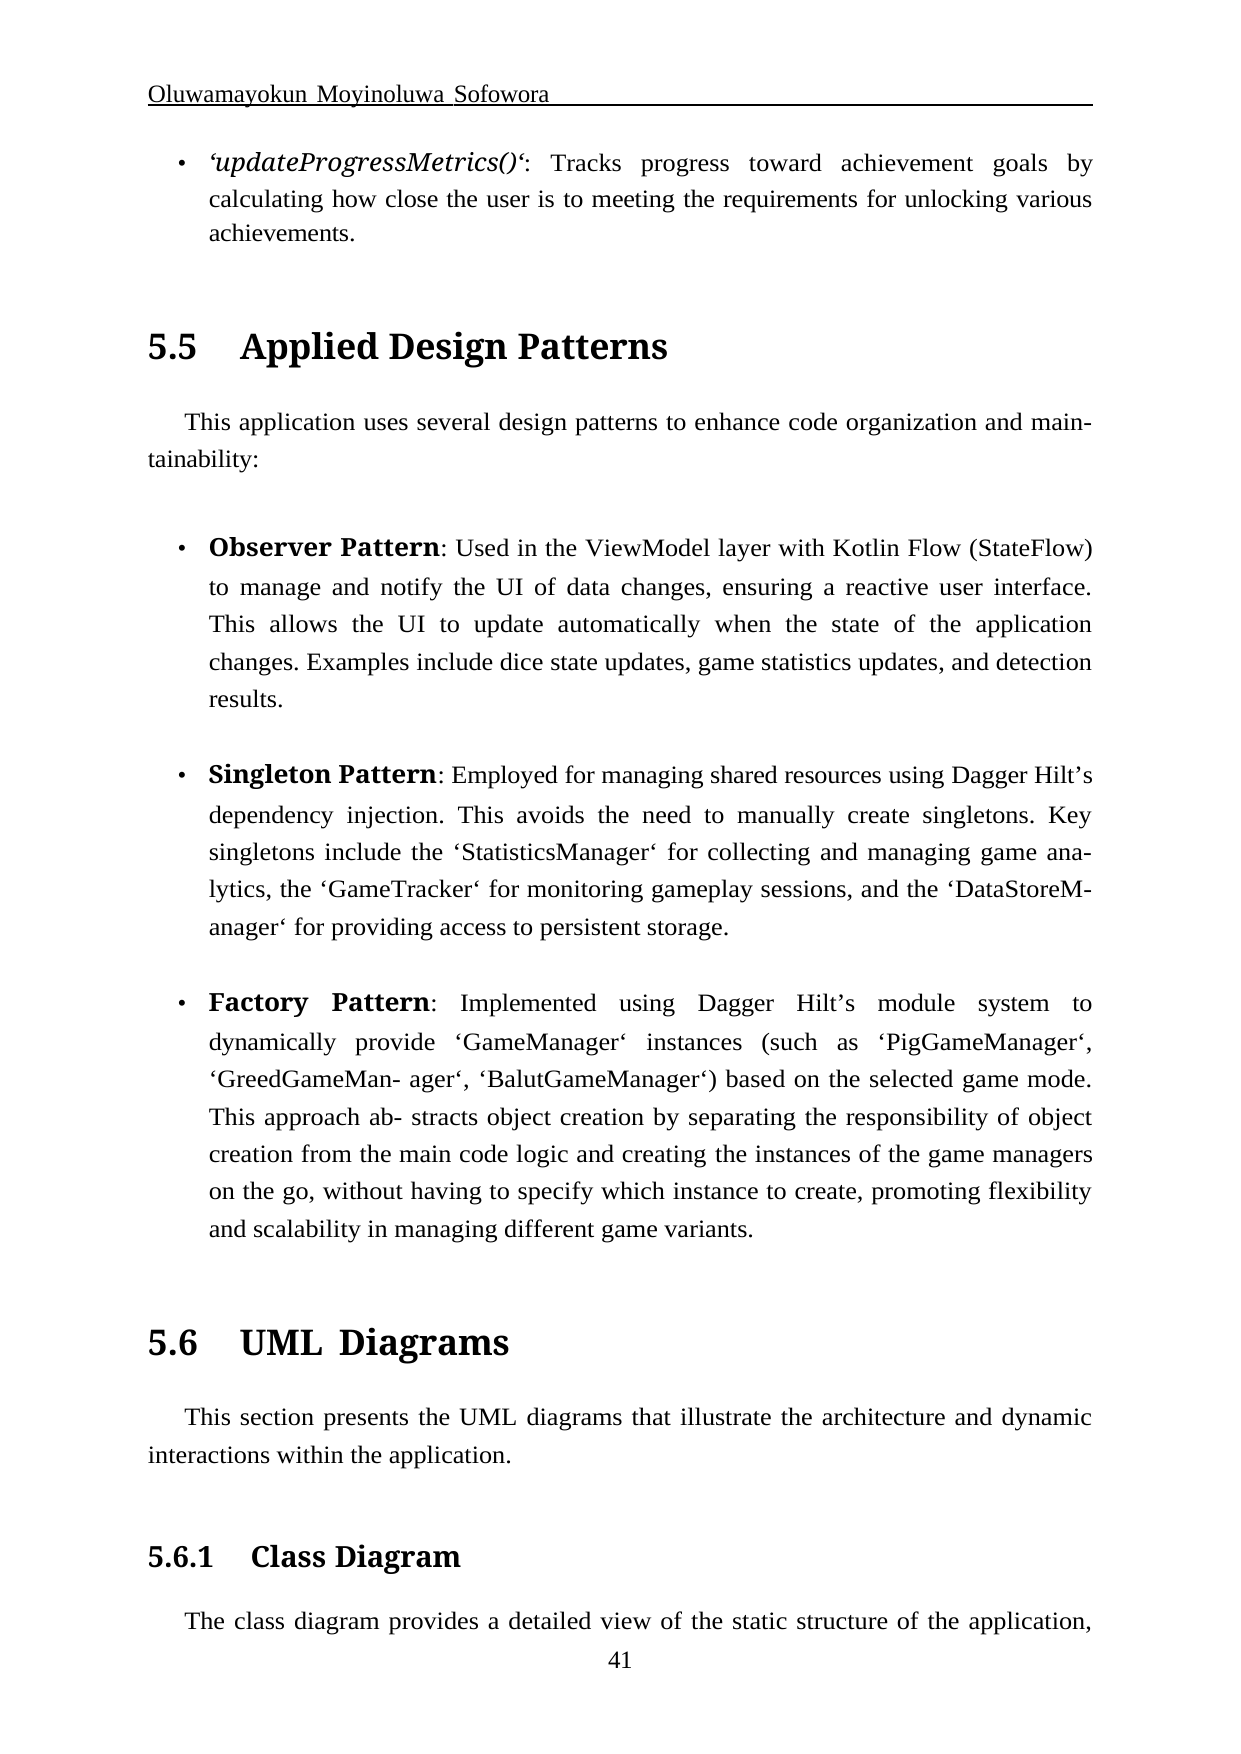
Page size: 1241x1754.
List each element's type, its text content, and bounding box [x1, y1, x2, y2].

list Observer Pattern: Used in the ViewModel layer with Kotlin Flow (StateFlow) to manage and notify the UI of data changes, ensuring a reactive user interface. This allows the UI to update automatically when the state of the application changes. Examples include dice state updates, game statistics updates, and detection results. [177, 530, 1093, 713]
list Singleton Pattern: Employed for managing shared resources using Dagger Hilt’s dependency injection. This avoids the need to manually create singletons. Key singletons include the ‘StatisticsManager‘ for collecting and managing game ana- lytics, the ‘GameTracker‘ for monitoring gameplay sessions, and the ‘DataStoreM- anager‘ for providing access to persistent storage. [177, 757, 1093, 940]
list ‘updateProgressMetrics()‘: Tracks progress toward achievement goals by calculating how close the user is to meeting the requirements for unlocking various achievements. [177, 145, 1093, 247]
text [148, 1606, 1093, 1634]
subtitle Applied Design Patterns [148, 322, 1240, 370]
list Factory Pattern: Implemented using Dagger Hilt’s module system to dynamically provide ‘GameManager‘ instances (such as ‘PigGameManager‘, ‘GreedGameMan- ager‘, ‘BalutGameManager‘) based on the selected game mode. This approach ab- stracts object creation by separating the responsibility of object creation from the main code logic and creating the instances of the game managers on the go, without having to specify which instance to create, promoting flexibility and scalability in managing different game variants. [177, 985, 1093, 1242]
text This section presents the UML diagrams that illustrate the architecture and dynamic interactions within the application. [148, 1402, 1093, 1468]
text This application uses several design patterns to enhance code organization and main- tainability: [148, 407, 1093, 473]
subtitle Class Diagram [148, 1536, 1240, 1576]
subtitle UML Diagrams [148, 1317, 1240, 1365]
